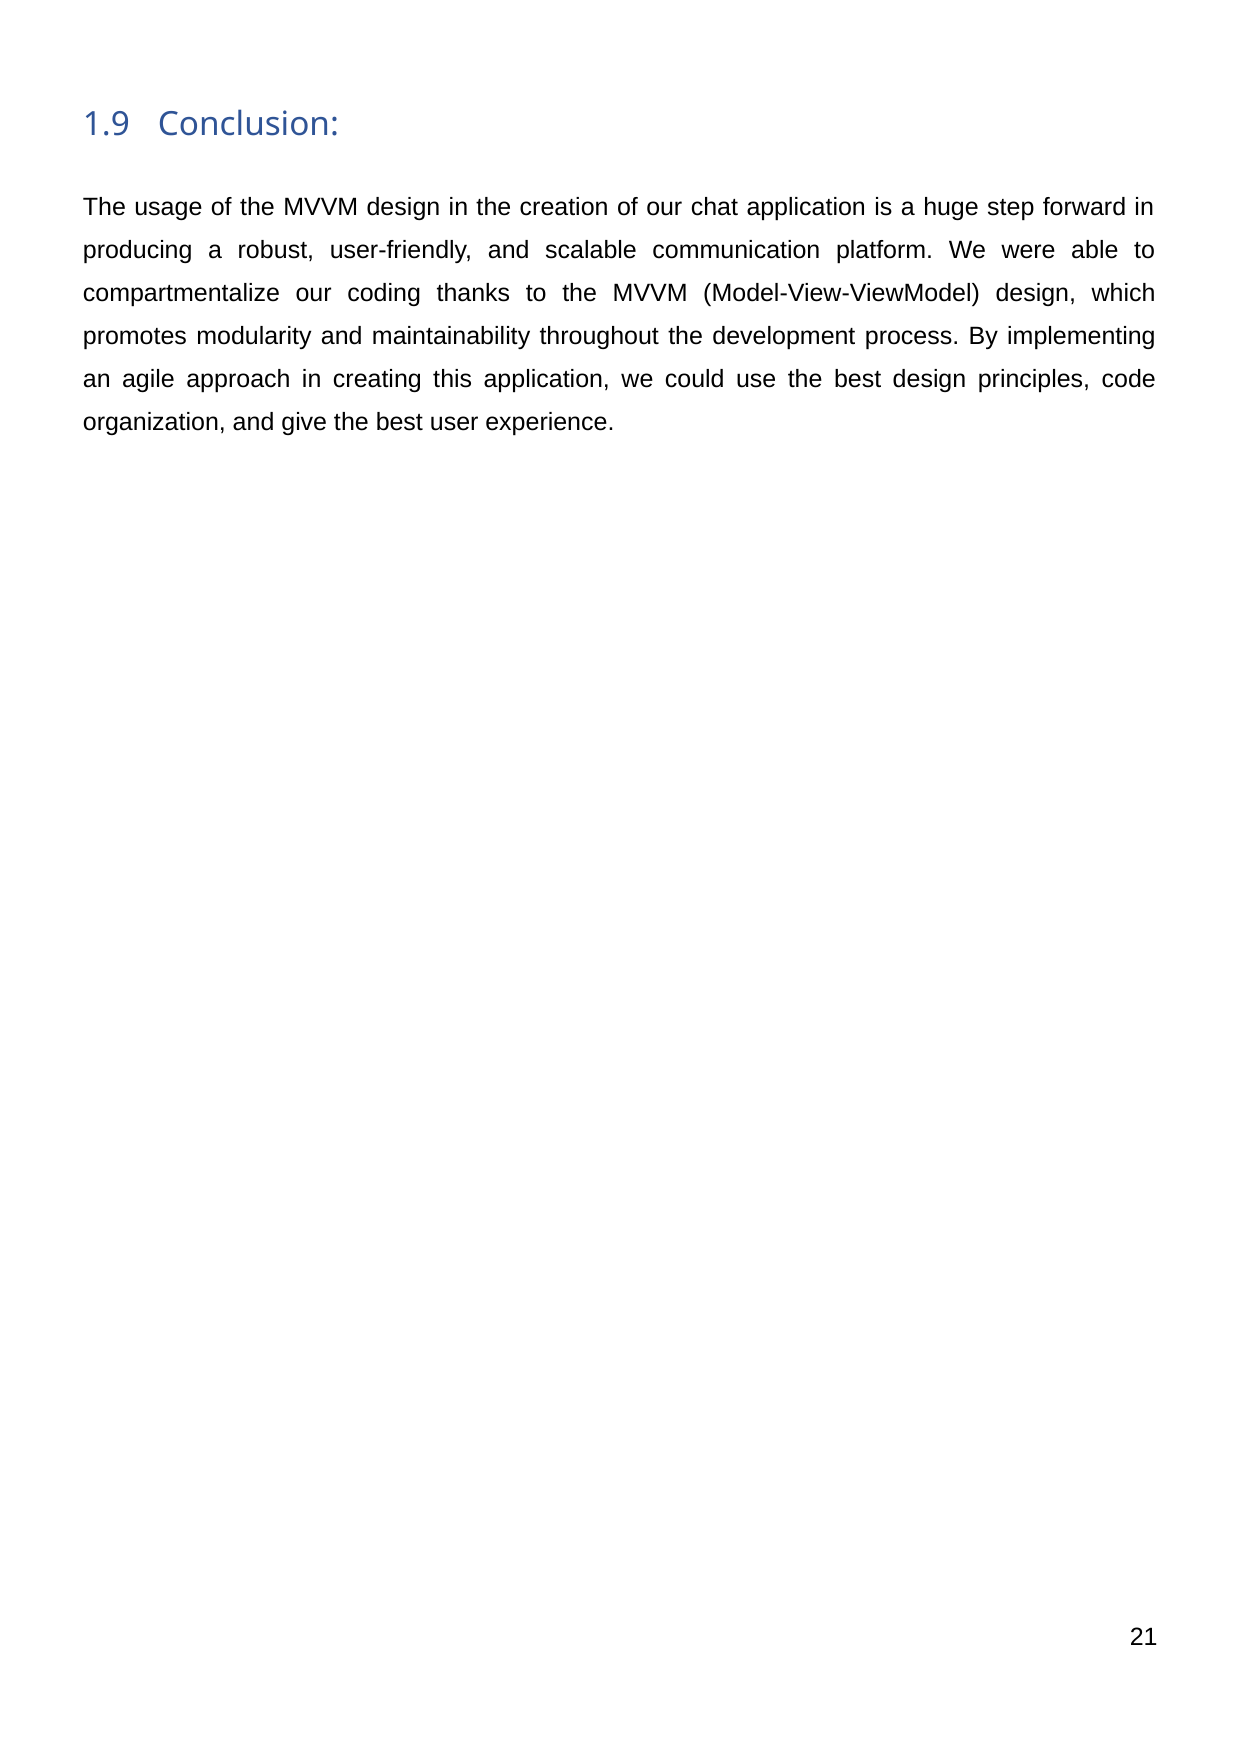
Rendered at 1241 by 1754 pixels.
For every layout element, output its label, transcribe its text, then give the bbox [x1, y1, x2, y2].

subtitle 1.9 Conclusion: [83, 99, 1157, 145]
text The usage of the MVVM design in the creation of our chat application is a huge step forward in producing a robust, user-friendly, and scalable communication platform. We were able to compartmentalize our coding thanks to the MVVM (Model-View-ViewModel) design, which promotes modularity and maintainability throughout the development process. By implementing an agile approach in creating this application, we could use the best design principles, code organization, and give the best user experience. [83, 192, 1157, 436]
